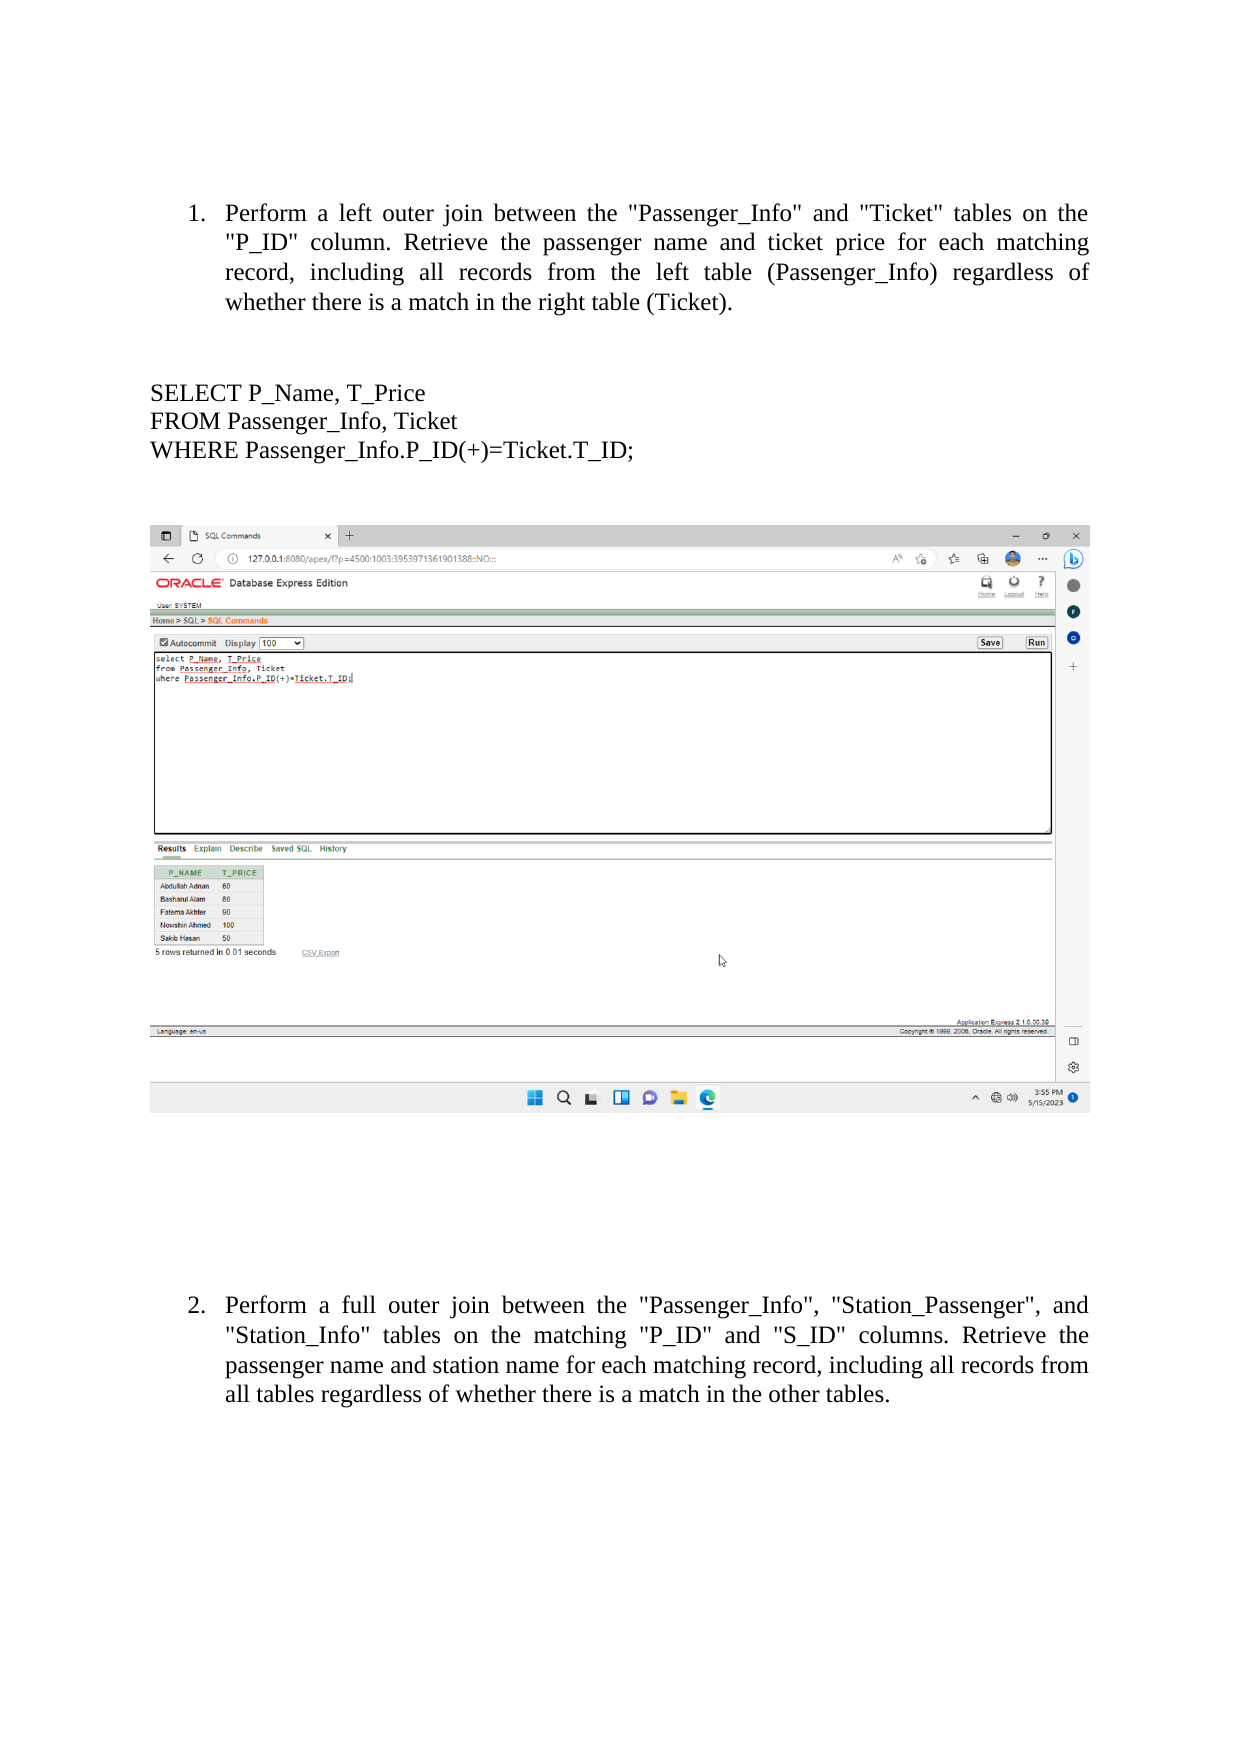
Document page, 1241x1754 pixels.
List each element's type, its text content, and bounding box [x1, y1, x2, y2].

text WHERE Passenger_Info.P_ID(+)=Ticket.T_ID; [150, 435, 1090, 464]
text SELECT P_Name, T_Price [150, 378, 1090, 406]
list Perform a left outer join between the "Passenger_Info" and "Ticket" tables on the "P_ID" column. Retrieve the passenger name and ticket price for each matching record, including all records from the left table (Passenger_Info) regardless of whether there is a match in the right table (Ticket). [187, 198, 1090, 315]
picture [150, 525, 1091, 1113]
text FROM Passenger_Info, Ticket [150, 406, 1090, 435]
list Perform a full outer join between the "Passenger_Info", "Station_Passenger", and "Station_Info" tables on the matching "P_ID" and "S_ID" columns. Retrieve the passenger name and station name for each matching record, including all records from all tables regardless of whether there is a match in the other tables. [187, 1291, 1090, 1408]
